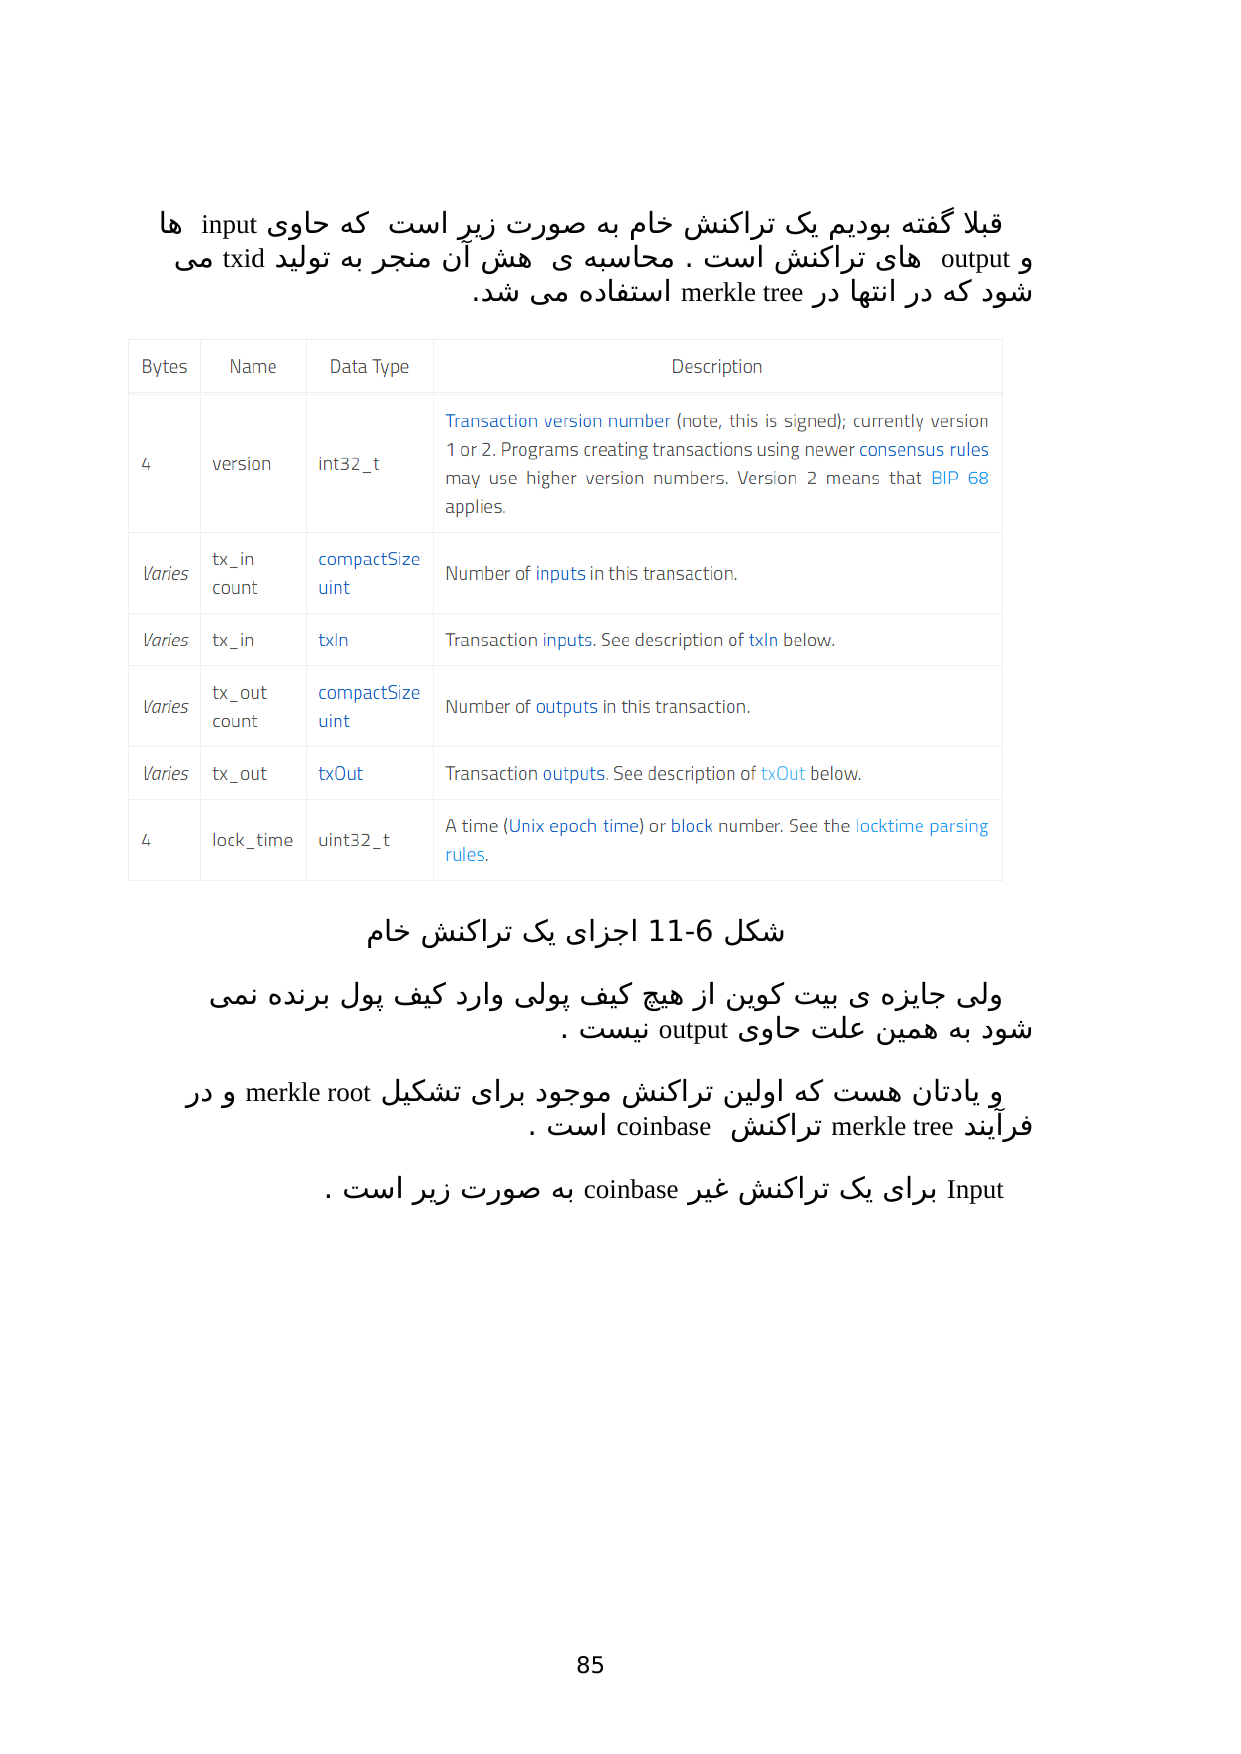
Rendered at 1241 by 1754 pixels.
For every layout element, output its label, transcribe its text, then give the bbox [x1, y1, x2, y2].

text ولی جایزه ی بیت کوین از هیچ کیف پولی وارد کیف پول برنده نمی شود به همین علت حاوی output نیست . [148, 977, 1033, 1045]
text قبلا گفته بودیم یک تراکنش خام به صورت زیر است که حاوی input ها و output های تراکنش است . محاسبه ی هش آن منجر به تولید txid می شود که در انتها در merkle tree استفاده می شد. [148, 207, 1033, 309]
text شکل 6-11 اجزای یک تراکنش خام [148, 914, 1033, 948]
picture [128, 337, 1004, 885]
text و یادتان هست که اولین تراکنش موجود برای تشکیل merkle root و در فرآیند merkle tree تراکنش coinbase است . [148, 1074, 1033, 1142]
text Input برای یک تراکنش غیر coinbase به صورت زیر است . [148, 1171, 1033, 1205]
